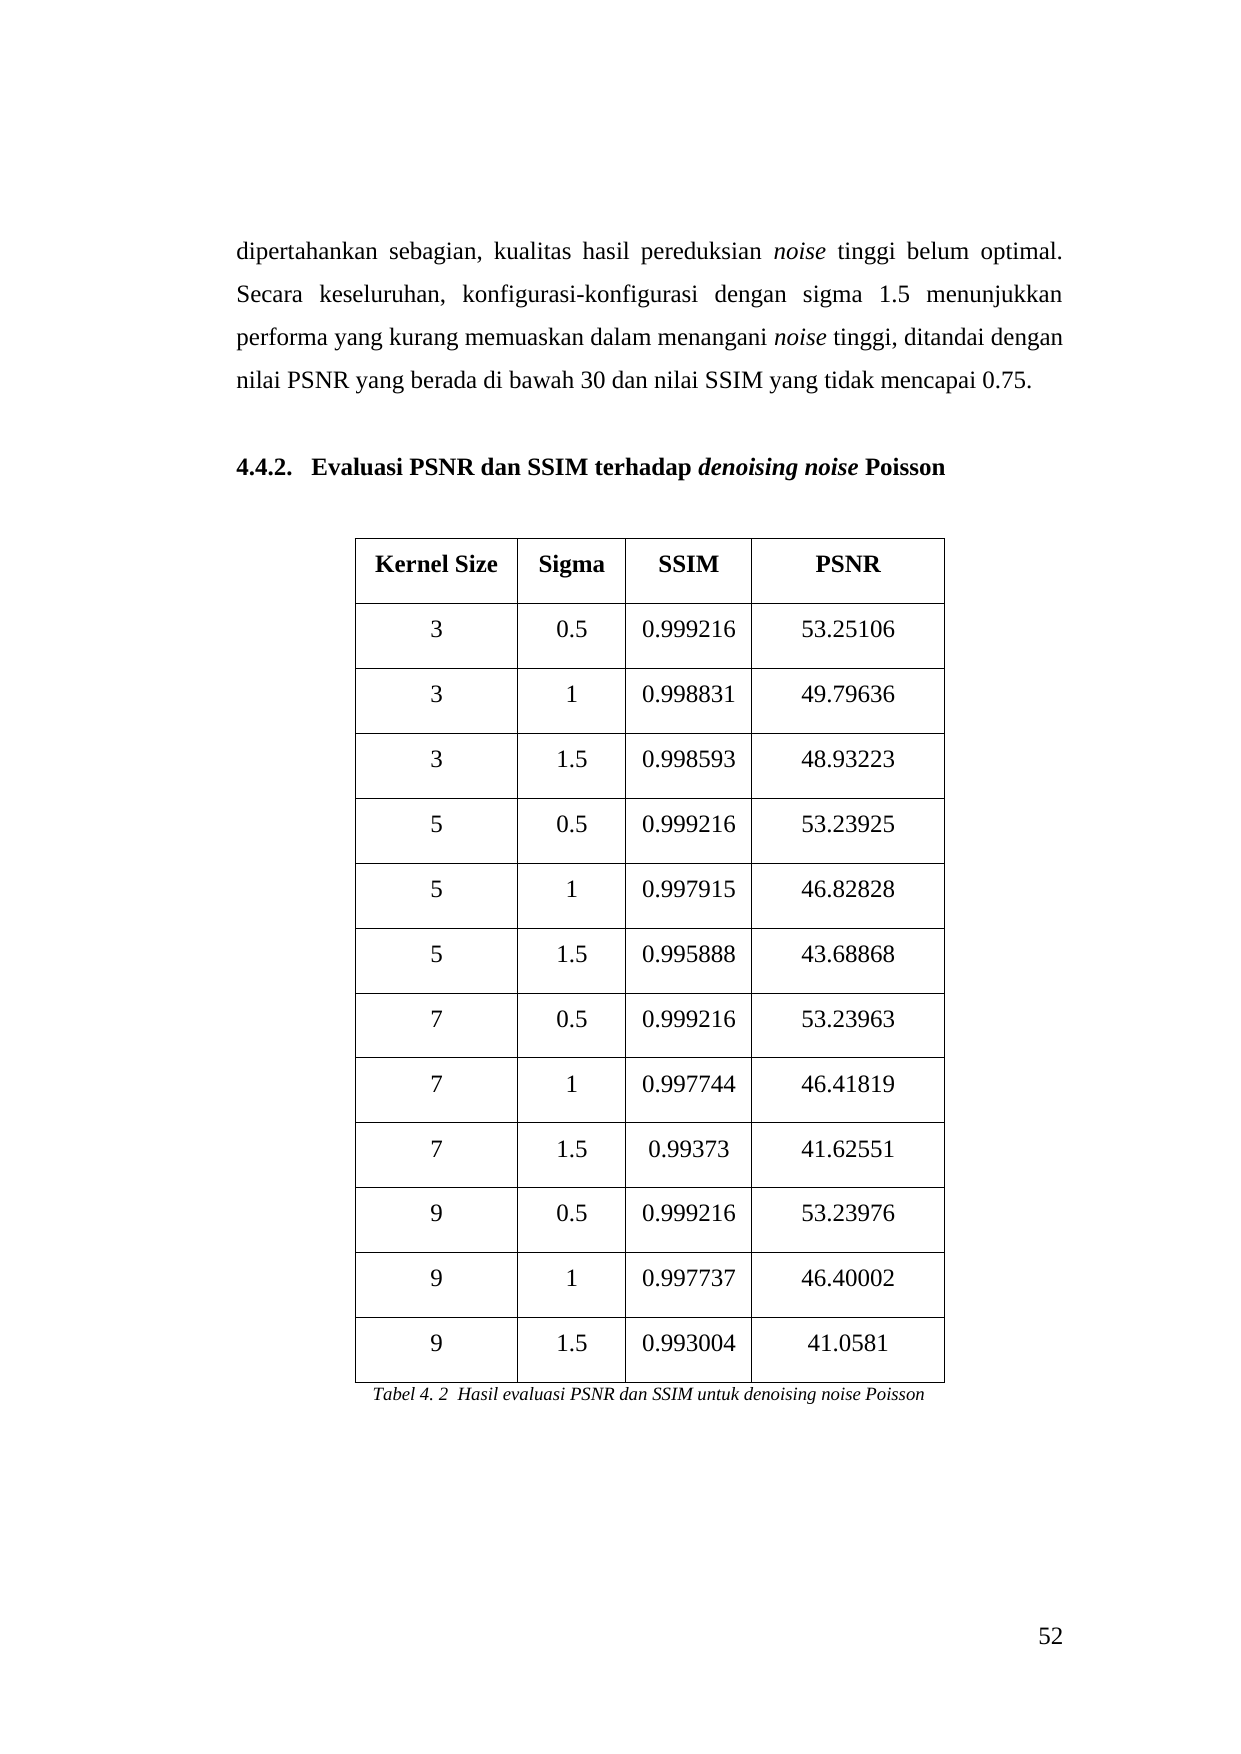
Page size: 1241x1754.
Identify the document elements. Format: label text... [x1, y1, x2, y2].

table_cell 43.68868 [752, 929, 944, 992]
table_cell 49.79636 [752, 669, 944, 733]
table_cell 1 [518, 1253, 625, 1317]
table_cell 0.998831 [626, 669, 751, 733]
table_cell 53.25106 [752, 604, 944, 668]
table_cell 0.999216 [626, 994, 751, 1057]
table_cell 0.99373 [626, 1123, 751, 1187]
table_cell 1 [518, 669, 625, 733]
table_cell 7 [356, 1123, 517, 1187]
table_cell 3 [356, 669, 517, 733]
table_cell 5 [356, 799, 517, 863]
table_cell 5 [356, 864, 517, 927]
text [236, 236, 1063, 394]
table_cell 0.995888 [626, 929, 751, 992]
table_header Sigma [518, 539, 625, 603]
table_cell 9 [356, 1253, 517, 1317]
table_cell 0.5 [518, 604, 625, 668]
table_cell 0.997915 [626, 864, 751, 927]
table_cell 0.999216 [626, 1188, 751, 1252]
list Evaluasi PSNR dan SSIM terhadap denoising noise Poisson [236, 452, 1063, 481]
table_cell 48.93223 [752, 734, 944, 798]
table_cell 46.40002 [752, 1253, 944, 1317]
table_cell 1 [518, 864, 625, 927]
table_cell 0.5 [518, 1188, 625, 1252]
table_cell 0.5 [518, 799, 625, 863]
table_cell 53.23976 [752, 1188, 944, 1252]
table_cell 0.999216 [626, 799, 751, 863]
table_cell 3 [356, 734, 517, 798]
table_cell 41.0581 [752, 1318, 944, 1382]
text Tabel 4. 2 Hasil evaluasi PSNR dan SSIM untuk denoising noise Poisson [236, 1383, 1063, 1404]
table_cell 1 [518, 1058, 625, 1122]
table_cell 3 [356, 604, 517, 668]
table_cell 5 [356, 929, 517, 992]
table_header SSIM [626, 539, 751, 603]
table_cell 0.993004 [626, 1318, 751, 1382]
table_cell 46.82828 [752, 864, 944, 927]
table_cell 53.23963 [752, 994, 944, 1057]
table_cell 1.5 [518, 1123, 625, 1187]
table_cell 9 [356, 1318, 517, 1382]
table_cell 0.998593 [626, 734, 751, 798]
table_header Kernel Size [356, 539, 517, 603]
table_cell 9 [356, 1188, 517, 1252]
table_cell 1.5 [518, 929, 625, 992]
table_cell 0.5 [518, 994, 625, 1057]
table_cell 0.997737 [626, 1253, 751, 1317]
table_cell 1.5 [518, 1318, 625, 1382]
table_header PSNR [752, 539, 944, 603]
table_cell 7 [356, 994, 517, 1057]
table_cell 41.62551 [752, 1123, 944, 1187]
table_cell 0.999216 [626, 604, 751, 668]
table_cell 1.5 [518, 734, 625, 798]
table_cell 53.23925 [752, 799, 944, 863]
table_cell 46.41819 [752, 1058, 944, 1122]
table_cell 0.997744 [626, 1058, 751, 1122]
table_cell 7 [356, 1058, 517, 1122]
